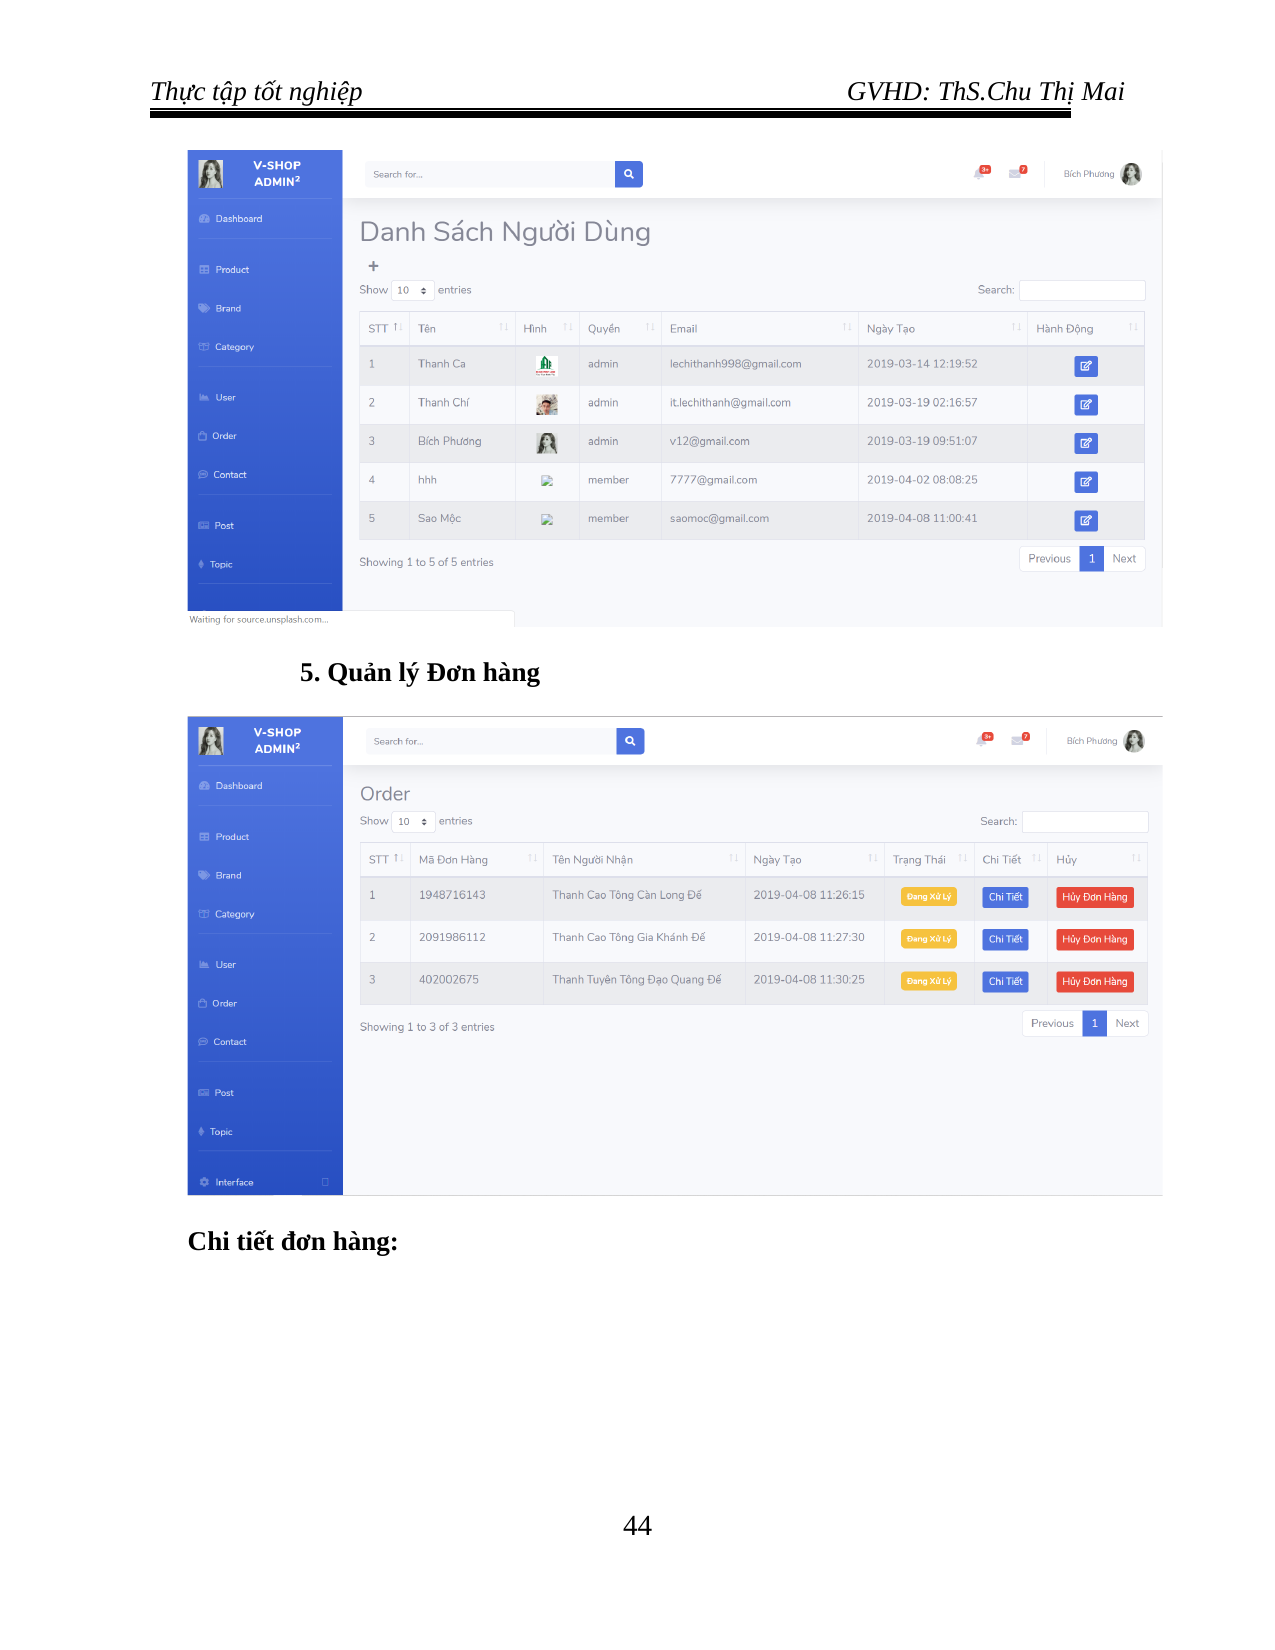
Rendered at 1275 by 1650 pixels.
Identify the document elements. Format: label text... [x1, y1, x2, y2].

text Chi tiết đơn hàng: [187, 1225, 1125, 1256]
text 5. Quản lý Đơn hàng [300, 656, 1125, 687]
picture [187, 150, 1163, 627]
picture [187, 716, 1163, 1196]
